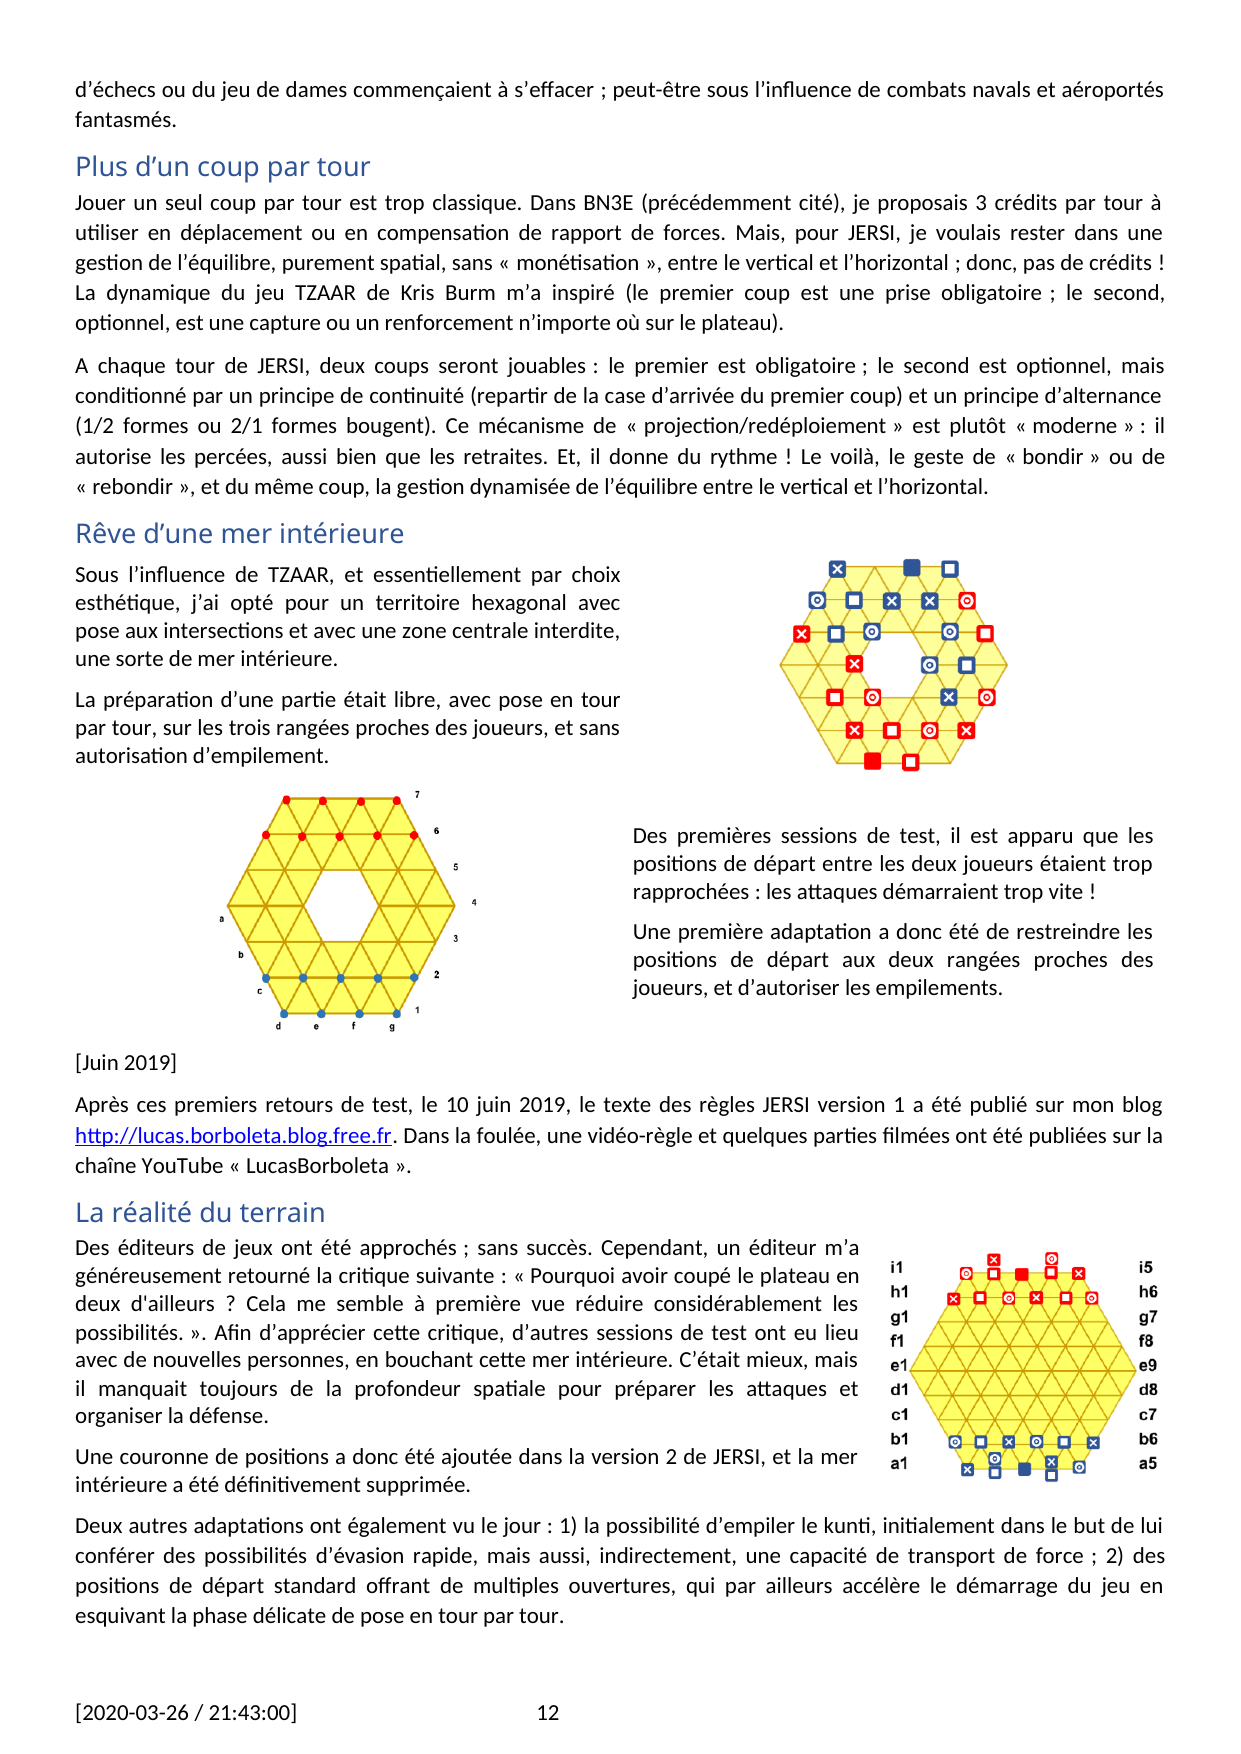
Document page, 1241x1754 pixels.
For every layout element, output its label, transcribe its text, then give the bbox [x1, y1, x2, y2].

text Après ces premiers retours de test, le 10 juin 2019, le texte des règles JERSI version 1 a été publié sur mon blog http://lucas.borboleta.blog.free.fr. Dans la foulée, une vidéo-règle et quelques parties filmées ont été publiées sur la chaîne YouTube « LucasBorboleta ». [75, 1091, 1165, 1179]
text A chaque tour de JERSI, deux coups seront jouables : le premier est obligatoire ; le second est optionnel, mais conditionné par un principe de continuité (repartir de la case d’arrivée du premier coup) et un principe d’alternance (1/2 formes ou 2/1 formes bougent). Ce mécanisme de « projection/redéploiement » est plutôt « moderne » : il autorise les percées, aussi bien que les retraites. Et, il donne du rythme ! Le voilà, le geste de « bondir » ou de « rebondir », et du même coup, la gestion dynamisée de l’équilibre entre le vertical et l’horizontal. [75, 351, 1165, 500]
table_cell Des premières sessions de test, il est apparu que les positions de départ entre les deux joueurs étaient trop rapprochées : les attaques démarraient trop vite ! Une première adaptation a donc été de restreindre les positions de départ aux deux rangées proches des joueurs, et d’autoriser les empilements. [621, 787, 1165, 1048]
picture [883, 1247, 1164, 1484]
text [75, 75, 1165, 133]
table_header Des éditeurs de jeux ont été approchés ; sans succès. Cependant, un éditeur m’a généreusement retourné la critique suivante : « Pourquoi avoir coupé le plateau en deux d'ailleurs ? Cela me semble à première vue réduire considérablement les possibilités. ». Afin d’apprécier cette critique, d’autres sessions de test ont eu lieu avec de nouvelles personnes, en bouchant cette mer intérieure. C’était mieux, mais il manquait toujours de la profondeur spatiale pour préparer les attaques et organiser la défense. Une couronne de positions a donc été ajoutée dans la version 2 de JERSI, et la mer intérieure a été définitivement supprimée. [75, 1234, 872, 1511]
subtitle Plus d’un coup par tour [75, 148, 1165, 185]
picture [214, 786, 482, 1036]
subtitle La réalité du terrain [75, 1194, 1165, 1231]
text Deux autres adaptations ont également vu le jour : 1) la possibilité d’empiler le kunti, initialement dans le but de lui conférer des possibilités d’évasion rapide, mais aussi, indirectement, une capacité de transport de force ; 2) des positions de départ standard offrant de multiples ouvertures, qui par ailleurs accélère le démarrage du jeu en esquivant la phase délicate de pose en tour par tour. [75, 1511, 1165, 1629]
table_header [621, 555, 1165, 787]
table_header [872, 1234, 1165, 1511]
text Jouer un seul coup par tour est trop classique. Dans BN3E (précédemment cité), je proposais 3 crédits par tour à utiliser en déplacement ou en compensation de rapport de forces. Mais, pour JERSI, je voulais rester dans une gestion de l’équilibre, purement spatial, sans « monétisation », entre le vertical et l’horizontal ; donc, pas de crédits ! La dynamique du jeu TZAAR de Kris Burm m’a inspiré (le premier coup est une prise obligatoire ; le second, optionnel, est une capture ou un renforcement n’importe où sur le plateau). [75, 188, 1165, 337]
table_cell [75, 787, 621, 1048]
table_header Sous l’influence de TZAAR, et essentiellement par choix esthétique, j’ai opté pour un territoire hexagonal avec pose aux intersections et avec une zone centrale interdite, une sorte de mer intérieure. La préparation d’une partie était libre, avec pose en tour par tour, sur les trois rangées proches des joueurs, et sans autorisation d’empilement. [75, 555, 621, 787]
text [Juin 2019] [75, 1048, 1165, 1076]
picture [775, 554, 1012, 775]
subtitle Rêve d’une mer intérieure [75, 515, 1165, 552]
